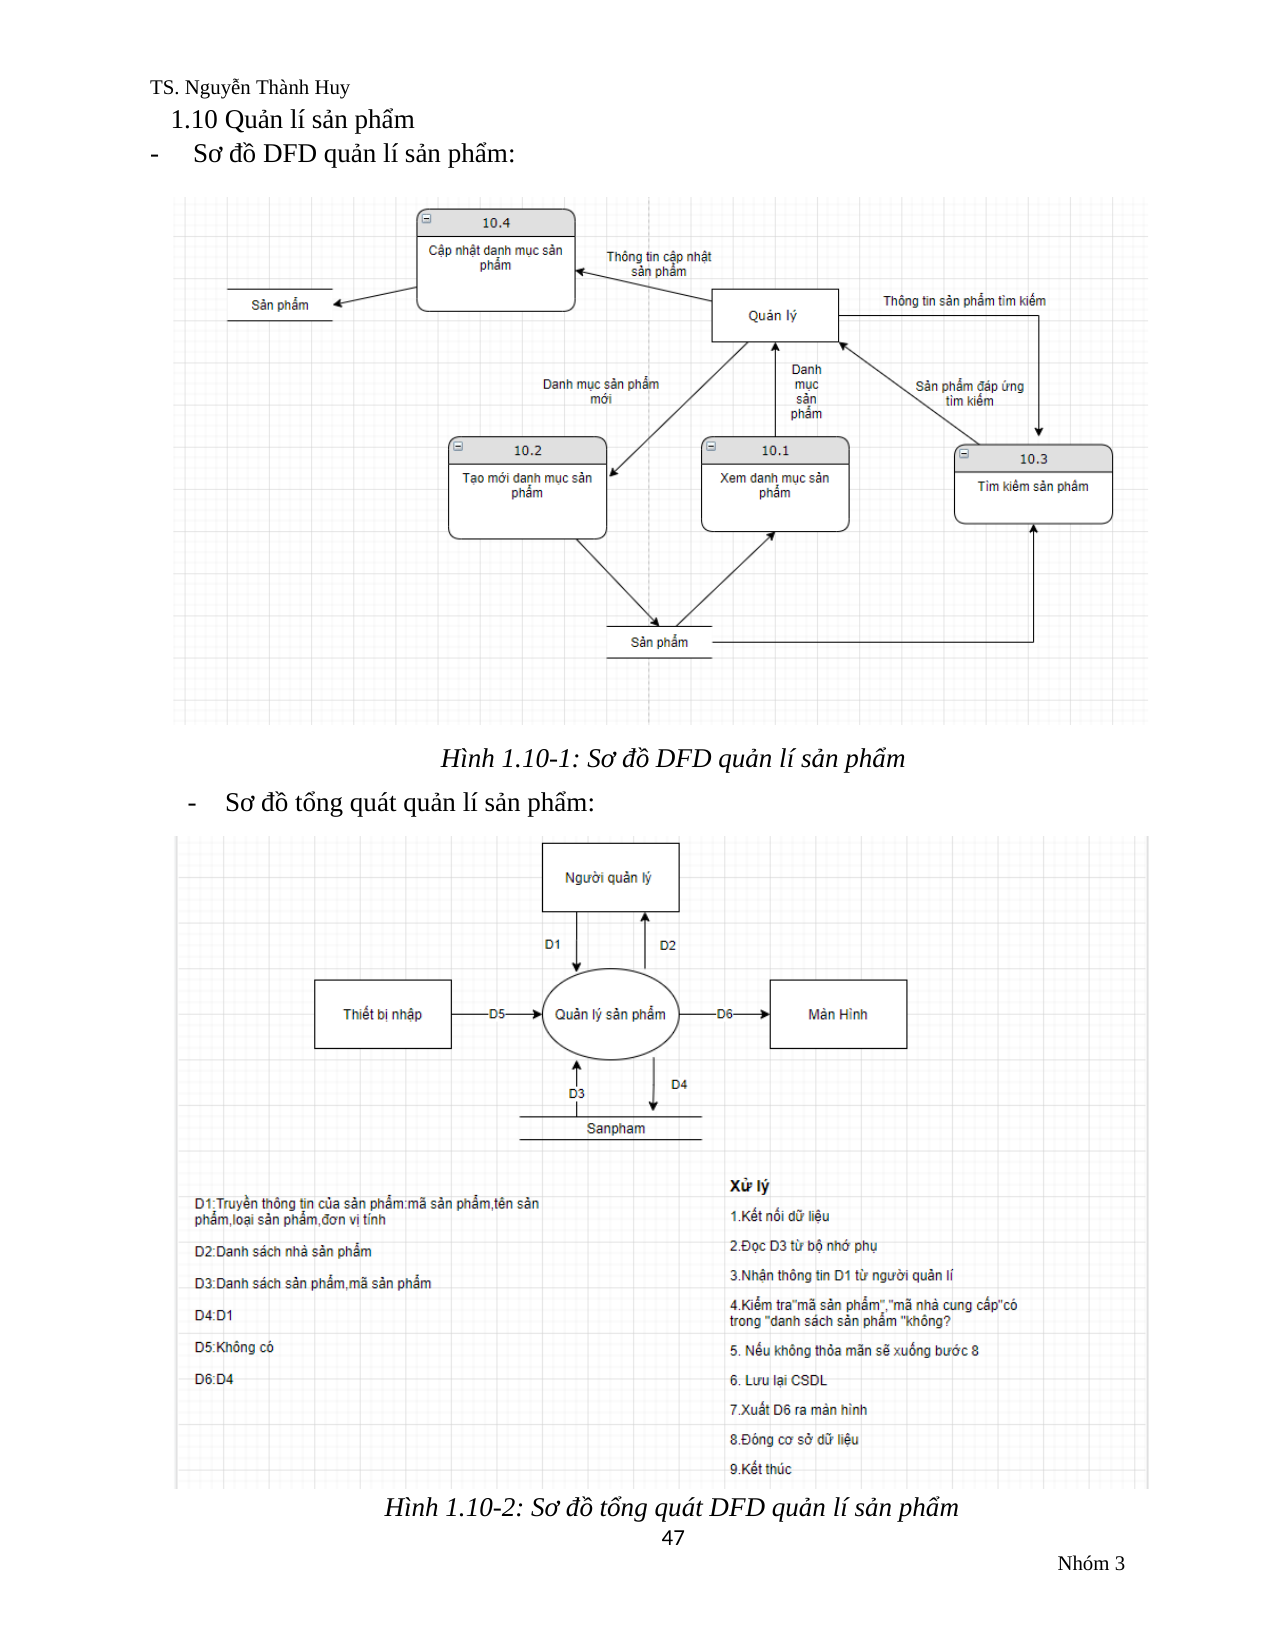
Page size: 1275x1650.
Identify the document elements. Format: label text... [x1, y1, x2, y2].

text - Sơ đồ DFD quản lí sản phẩm: [150, 137, 1196, 168]
subtitle 1.10 Quản lí sản phẩm [150, 103, 1196, 134]
picture [173, 836, 1149, 1489]
picture [173, 197, 1149, 725]
list Sơ đồ tổng quát quản lí sản phẩm: [187, 786, 1196, 817]
